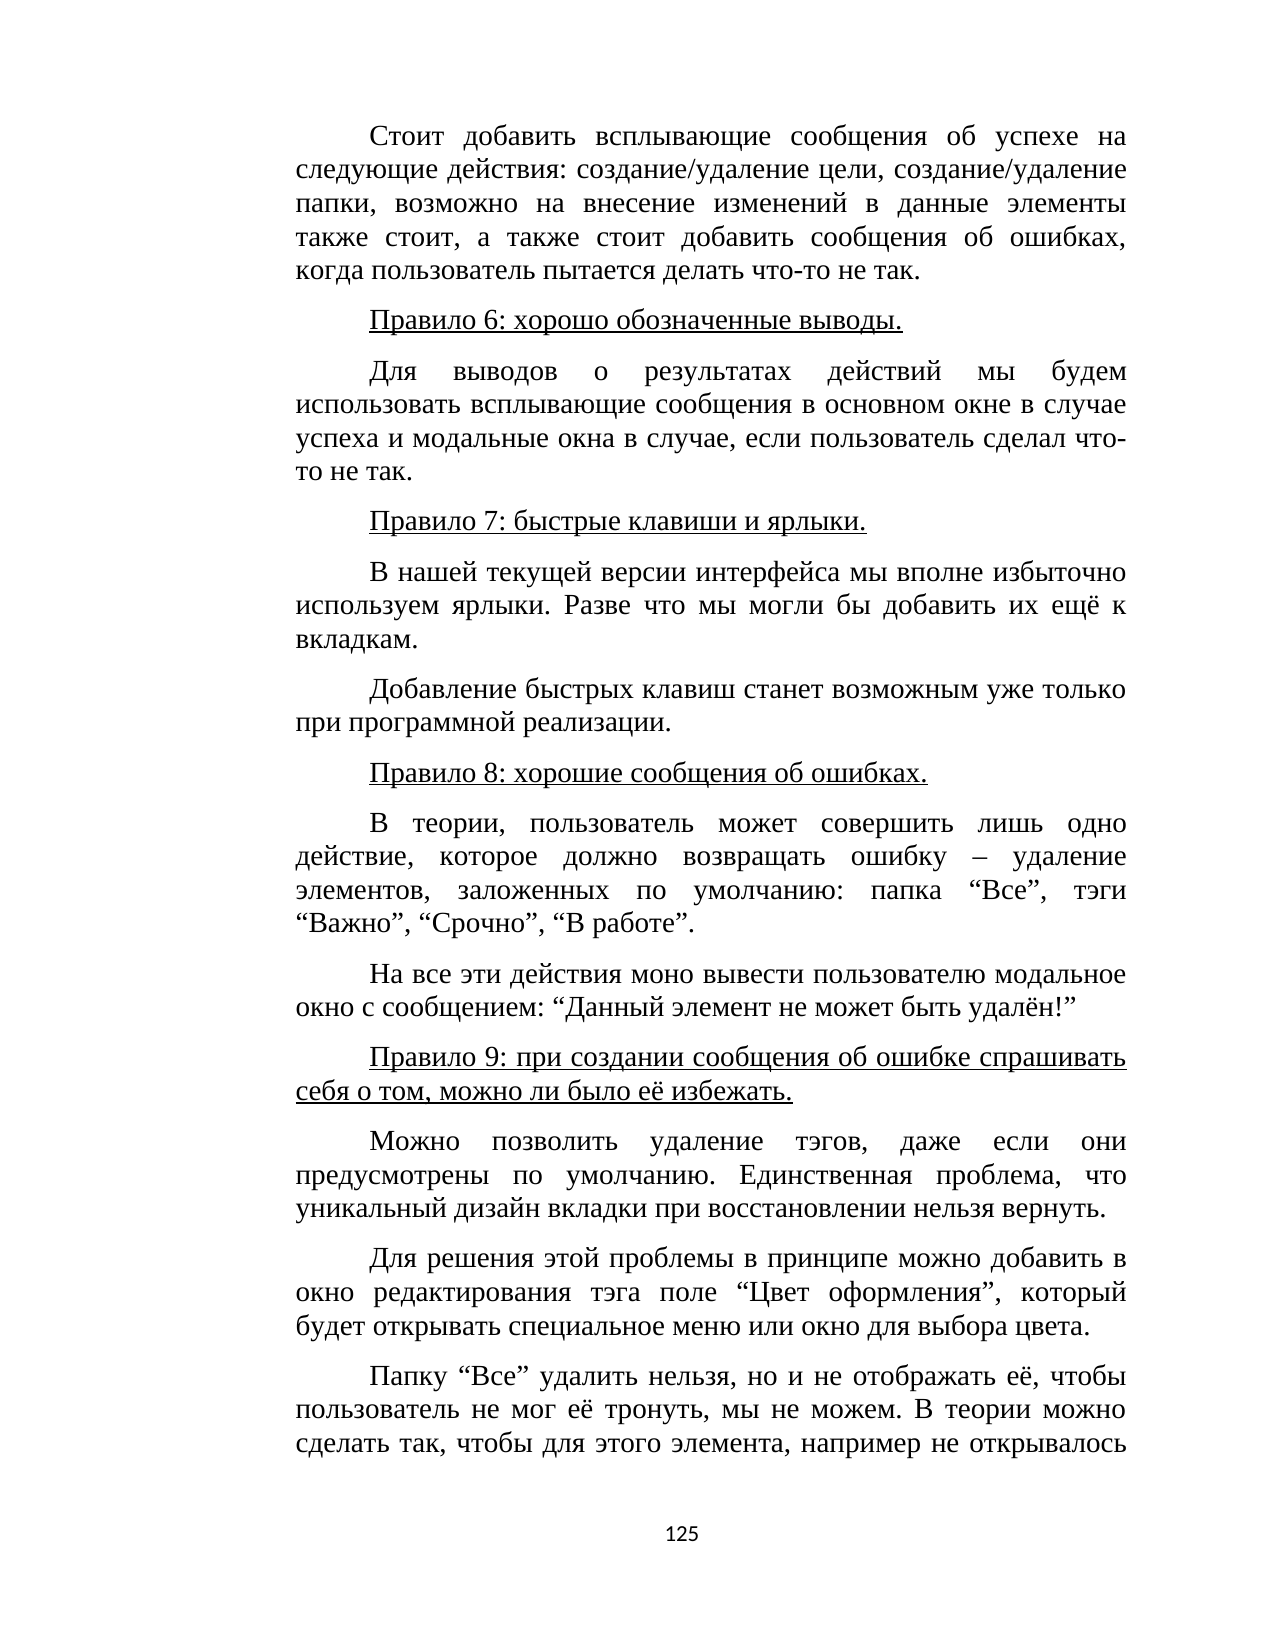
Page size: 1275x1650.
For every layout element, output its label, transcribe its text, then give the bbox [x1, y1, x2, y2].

text На все эти действия моно вывести пользователю модальное окно с сообщением: “Данный элемент не может быть удалён!” [295, 956, 1127, 1023]
text Правило 8: хорошие сообщения об ошибках. [295, 755, 1127, 788]
text Стоит добавить всплывающие сообщения об успехе на следующие действия: создание/удаление цели, создание/удаление папки, возможно на внесение изменений в данные элементы также стоит, а также стоит добавить сообщения об ошибках, когда пользователь пытается делать что-то не так. [295, 118, 1127, 286]
text Правило 7: быстрые клавиши и ярлыки. [295, 503, 1127, 537]
text Можно позволить удаление тэгов, даже если они предусмотрены по умолчанию. Единственная проблема, что уникальный дизайн вкладки при восстановлении нельзя вернуть. [295, 1123, 1127, 1224]
text Правило 9: при создании сообщения об ошибке спрашивать себя о том, можно ли было её избежать. [295, 1039, 1127, 1107]
text В нашей текущей версии интерфейса мы вполне избыточно используем ярлыки. Разве что мы могли бы добавить их ещё к вкладкам. [295, 554, 1127, 654]
text В теории, пользователь может совершить лишь одно действие, которое должно возвращать ошибку – удаление элементов, заложенных по умолчанию: папка “Все”, тэги “Важно”, “Срочно”, “В работе”. [295, 805, 1127, 939]
text Для выводов о результатах действий мы будем использовать всплывающие сообщения в основном окне в случае успеха и модальные окна в случае, если пользователь сделал что-то не так. [295, 353, 1127, 487]
text Правило 6: хорошо обозначенные выводы. [295, 302, 1127, 336]
text Для решения этой проблемы в принципе можно добавить в окно редактирования тэга поле “Цвет оформления”, который будет открывать специальное меню или окно для выбора цвета. [295, 1241, 1127, 1341]
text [295, 1358, 1127, 1458]
text Добавление быстрых клавиш станет возможным уже только при программной реализации. [295, 671, 1127, 738]
